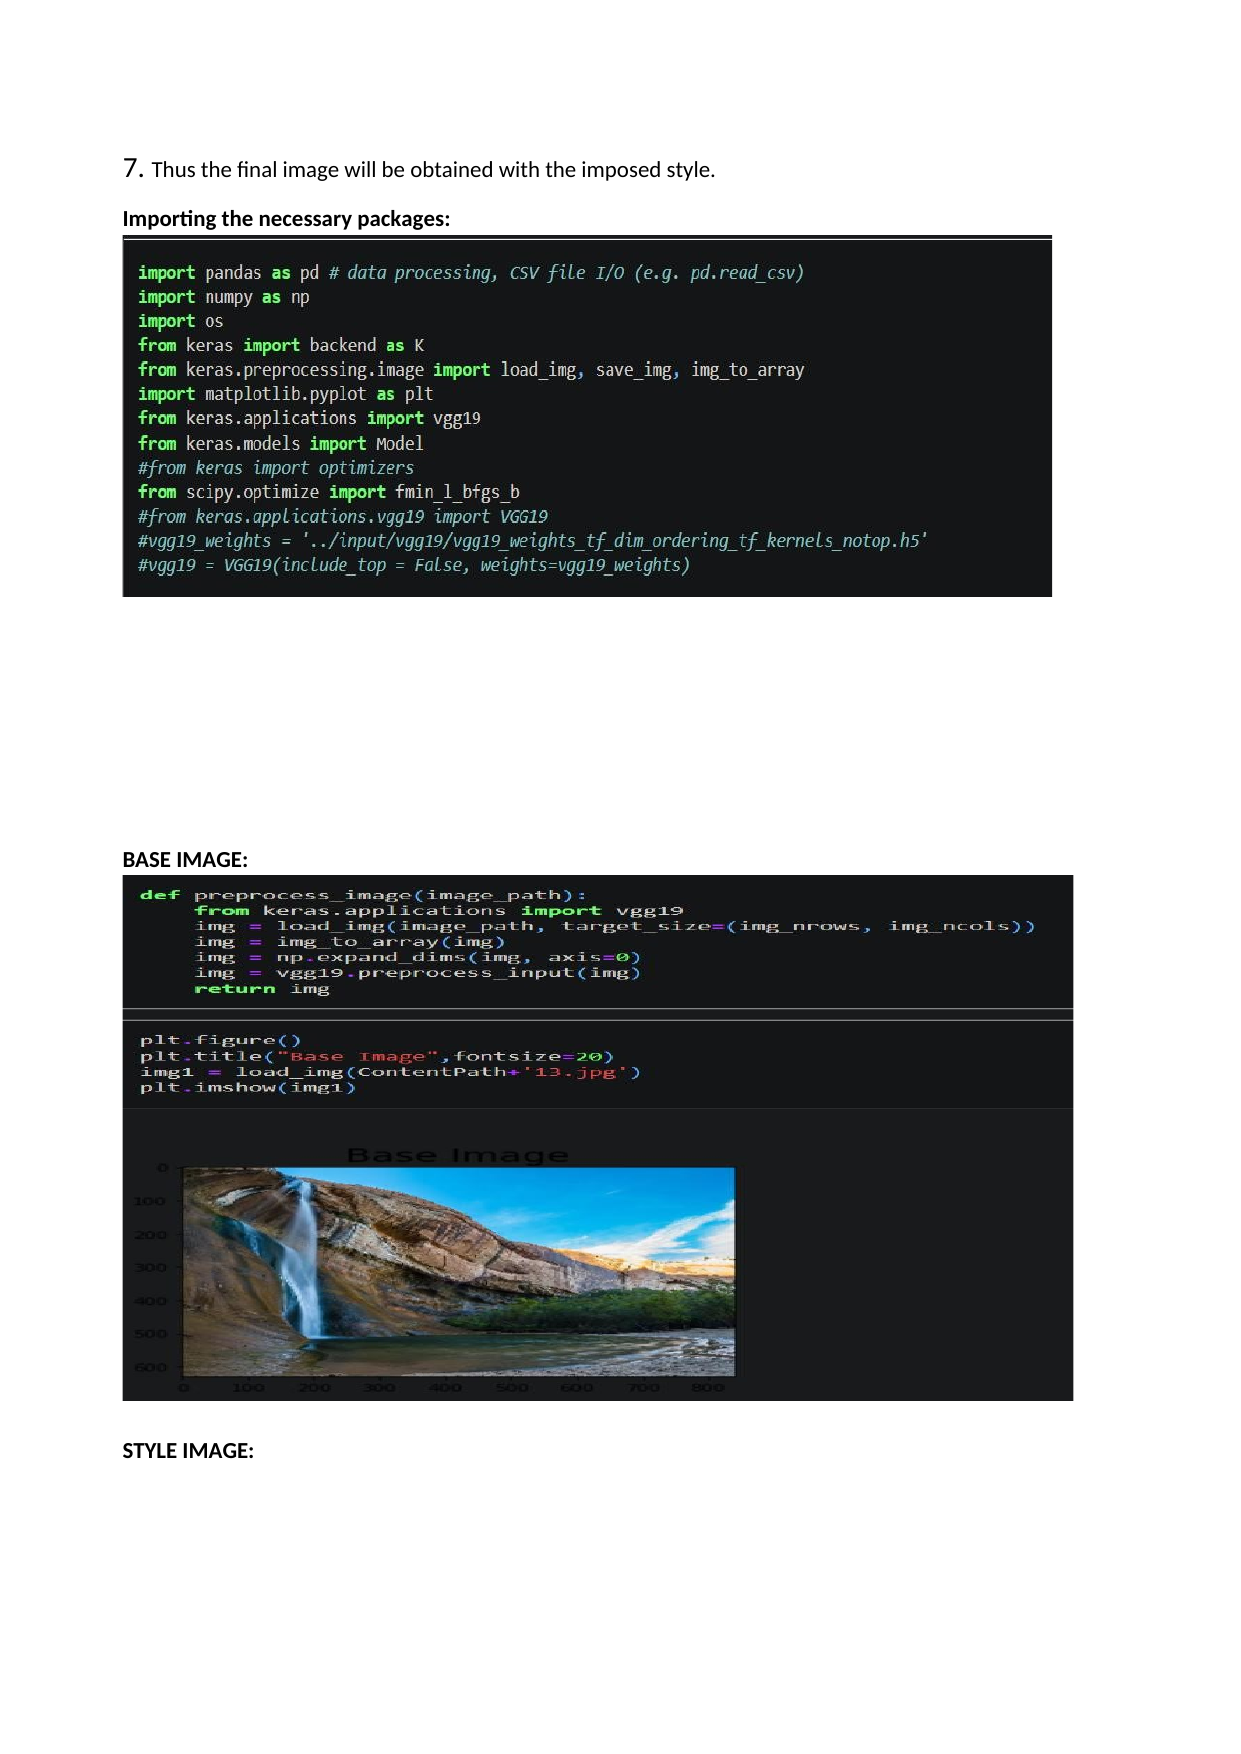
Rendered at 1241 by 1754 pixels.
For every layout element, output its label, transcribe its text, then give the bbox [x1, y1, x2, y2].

picture [122, 875, 1074, 1401]
text Importing the necessary packages: [122, 204, 1018, 233]
text BASE IMAGE: [122, 845, 1018, 873]
list Thus the final image will be obtained with the imposed style. [123, 149, 1018, 185]
text STYLE IMAGE: [122, 1436, 1018, 1464]
picture [122, 235, 1053, 597]
